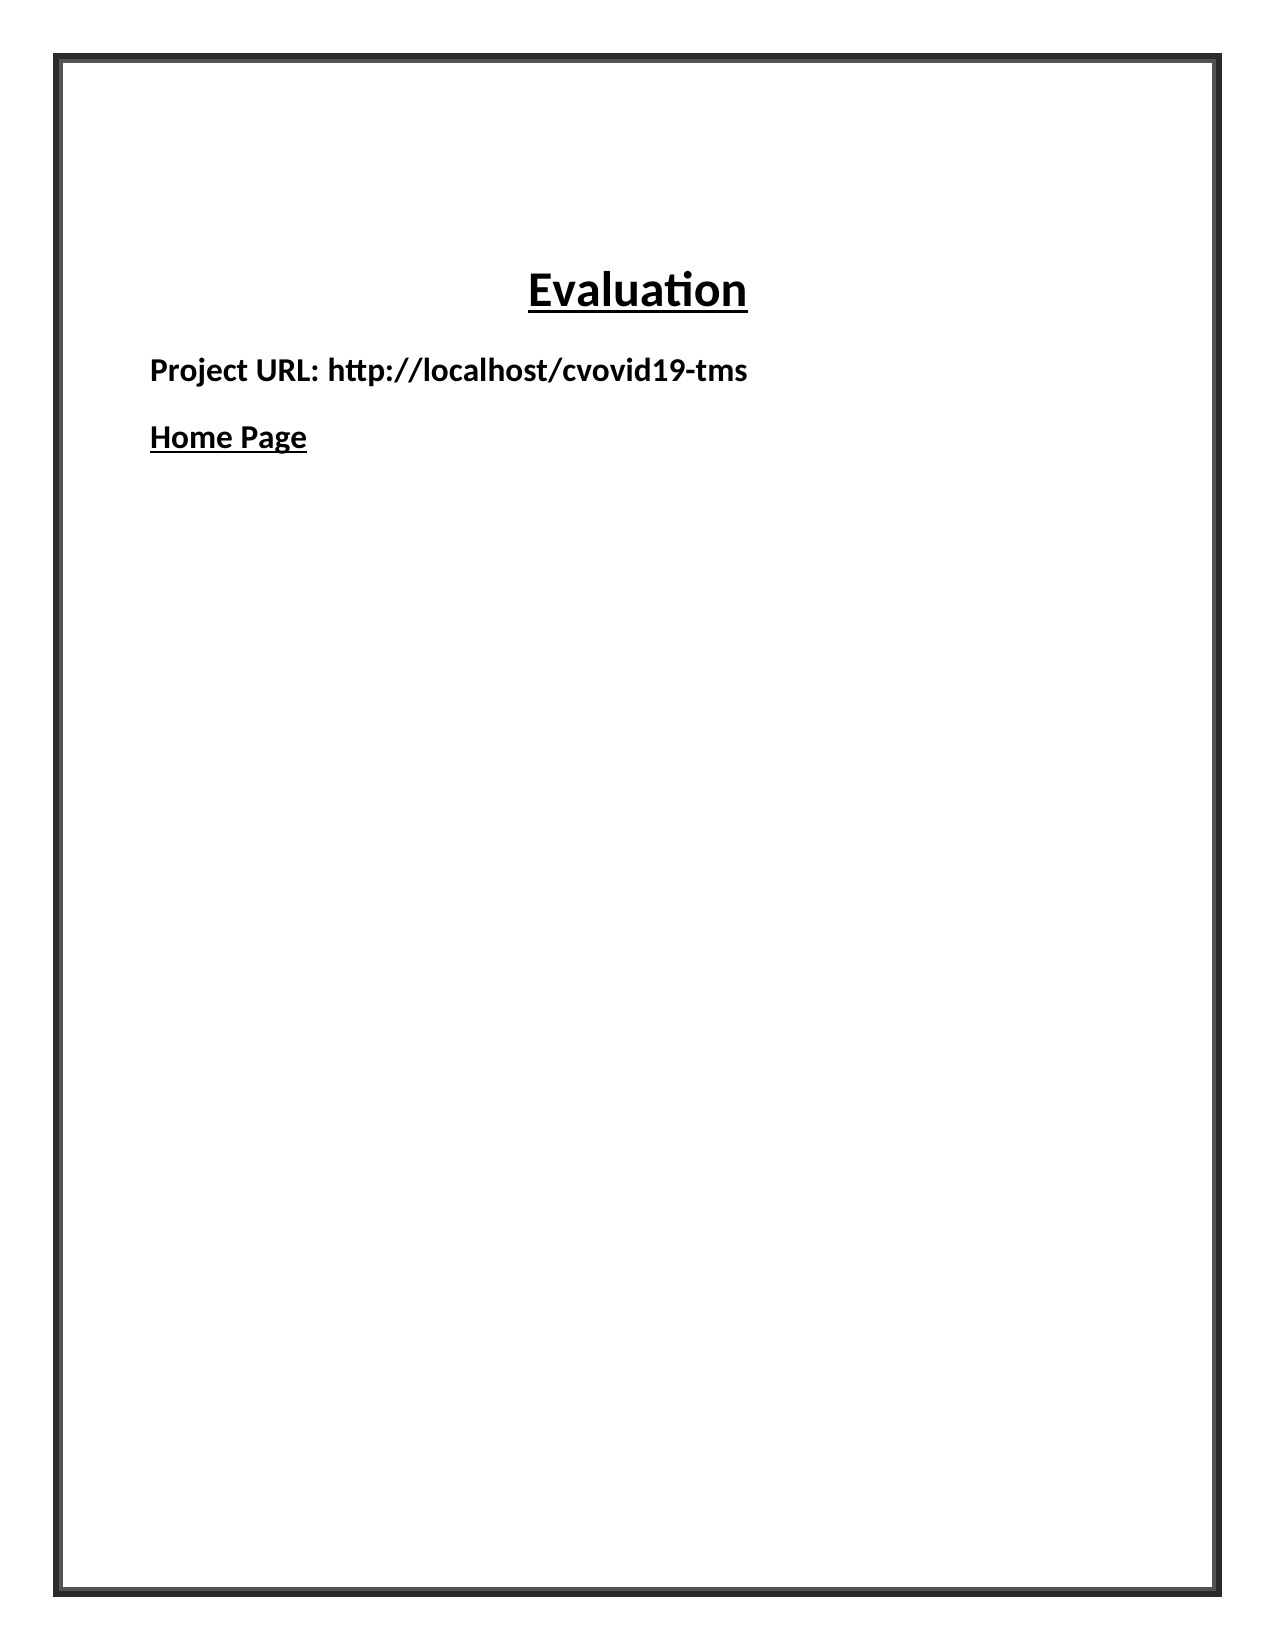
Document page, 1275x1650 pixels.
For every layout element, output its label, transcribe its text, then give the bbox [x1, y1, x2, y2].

text Project URL: http://localhost/cvovid19-tms [150, 349, 1125, 389]
text Home Page [150, 416, 1125, 457]
text Evaluation [150, 258, 1125, 319]
